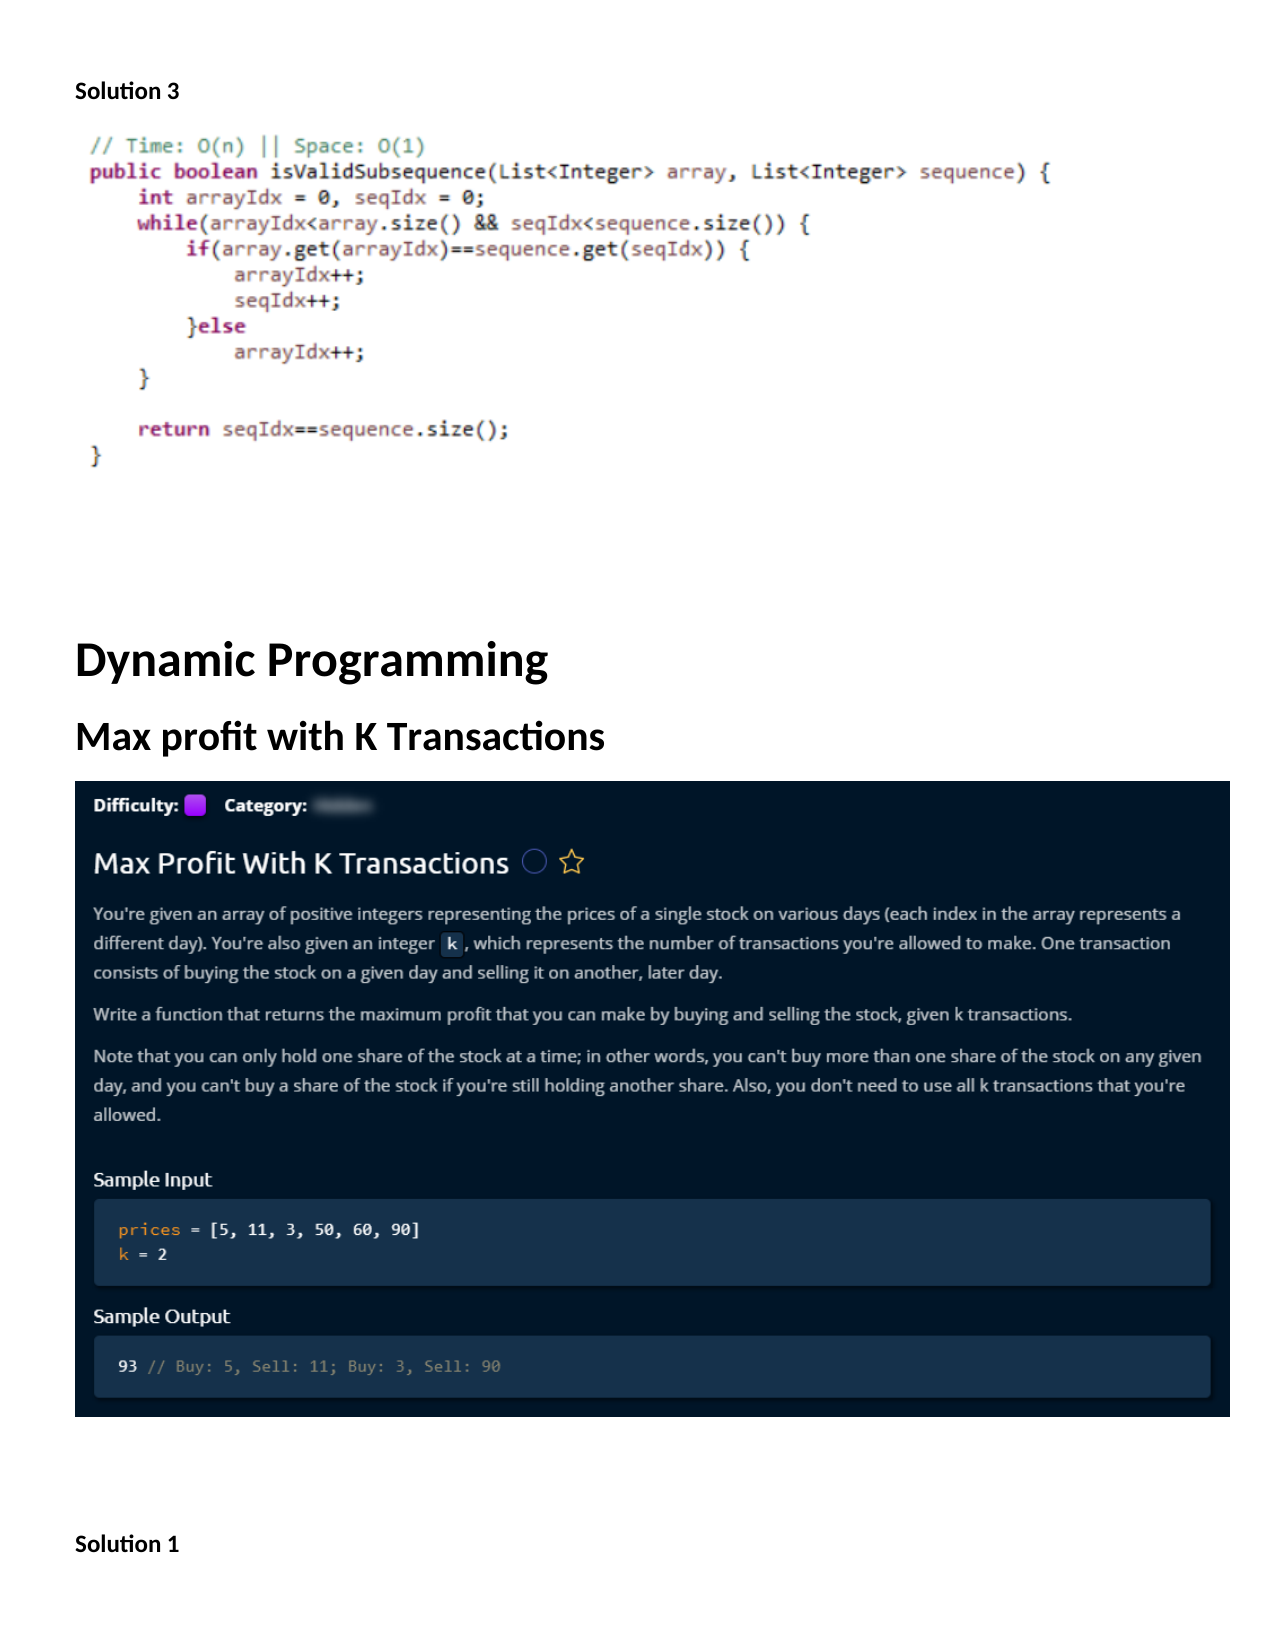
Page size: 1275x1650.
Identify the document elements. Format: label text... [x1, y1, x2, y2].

text Dynamic Programming [75, 628, 1230, 689]
text Solution 1 [75, 1528, 1230, 1558]
text Max profit with K Transactions [75, 710, 1230, 761]
picture [75, 781, 1230, 1417]
picture [75, 122, 1078, 481]
text Solution 3 [75, 75, 1230, 106]
